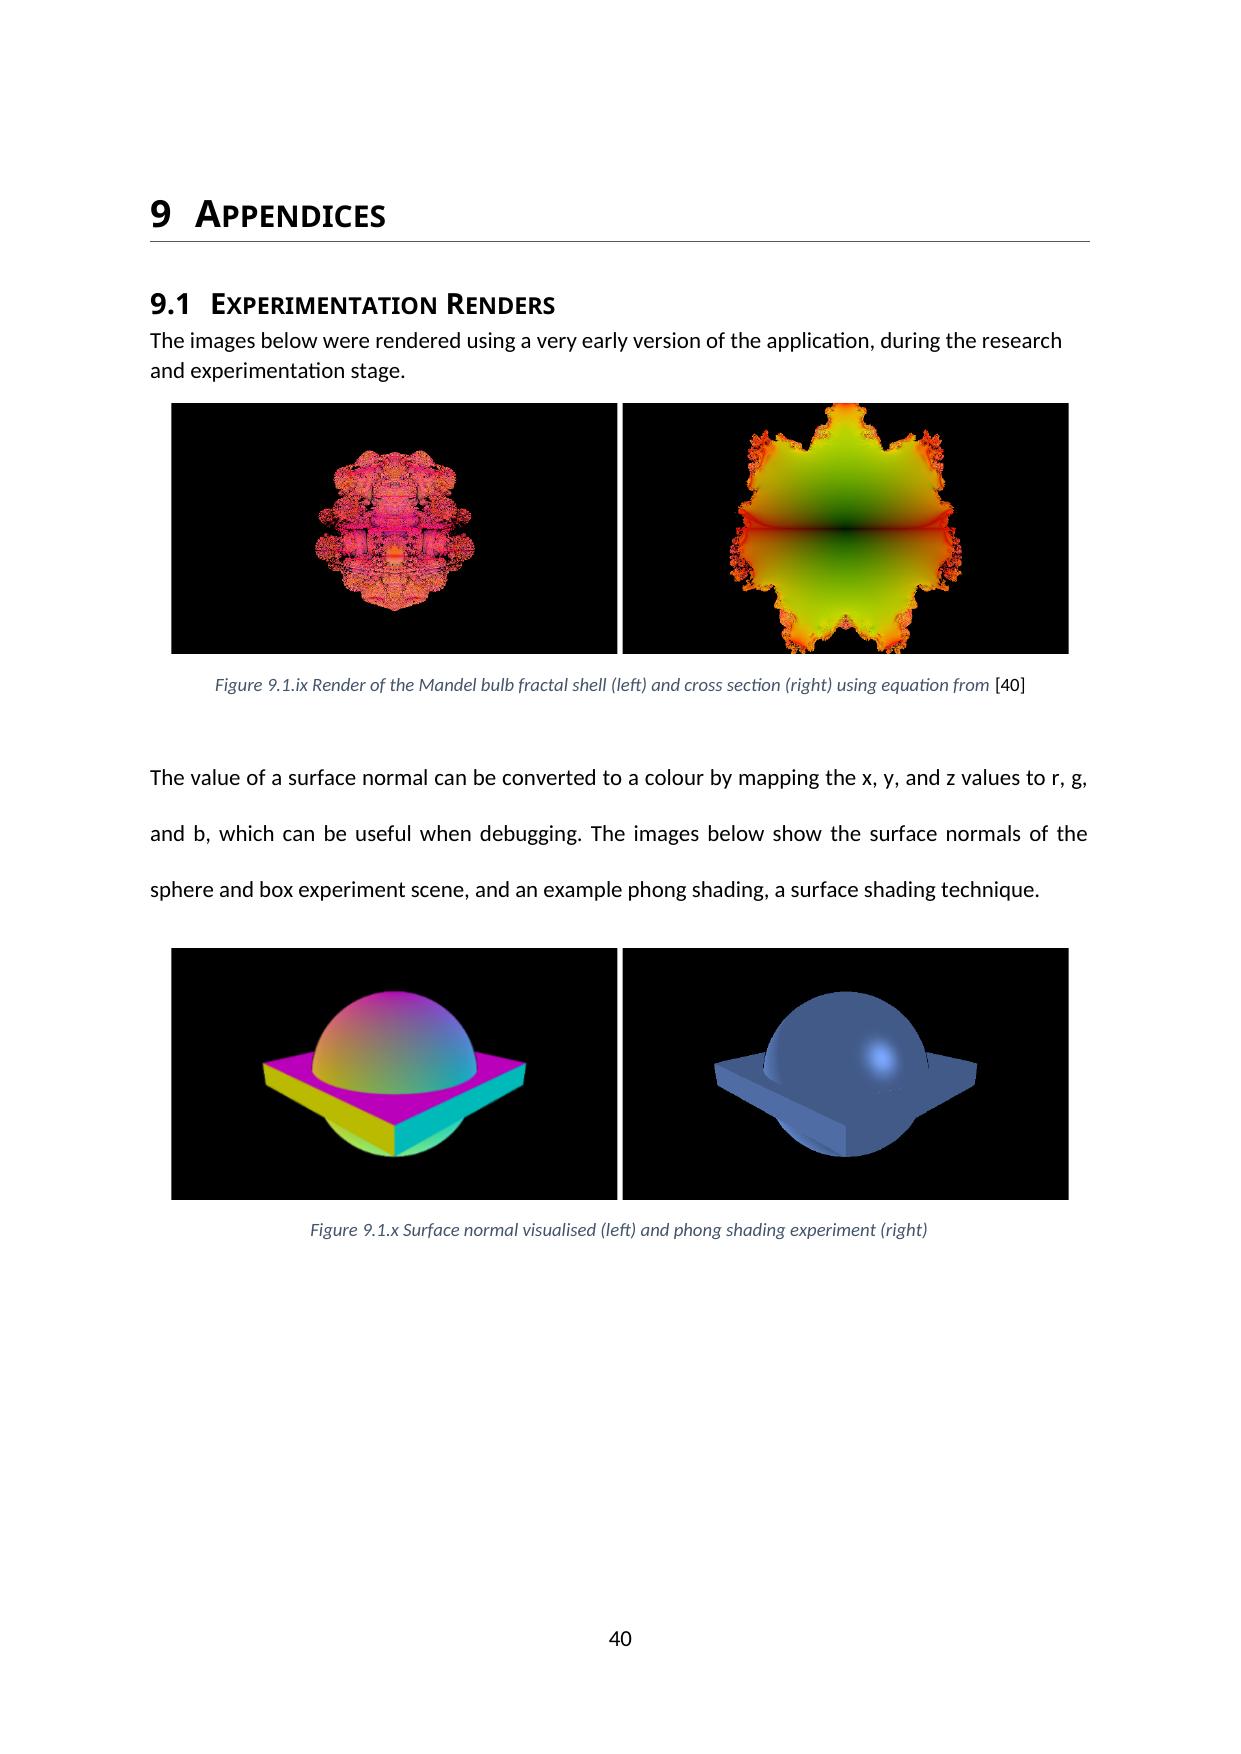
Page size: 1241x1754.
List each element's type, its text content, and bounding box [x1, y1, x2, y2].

subtitle Appendices [150, 187, 1090, 241]
picture [622, 948, 1069, 1200]
text The images below were rendered using a very early version of the application, during the research and experimentation stage. [150, 326, 1090, 384]
picture [622, 403, 1069, 654]
text The value of a surface normal can be converted to a colour by mapping the x, y, and z values to r, g, and b, which can be useful when debugging. The images below show the surface normals of the sphere and box experiment scene, and an example phong shading, a surface shading technique. [150, 763, 1090, 904]
text Figure . Render of the Mandel bulb fractal shell (left) and cross section (right) using equation from [150, 673, 1090, 696]
picture [171, 403, 618, 654]
picture [171, 948, 618, 1200]
subtitle Experimentation Renders [150, 283, 1090, 323]
